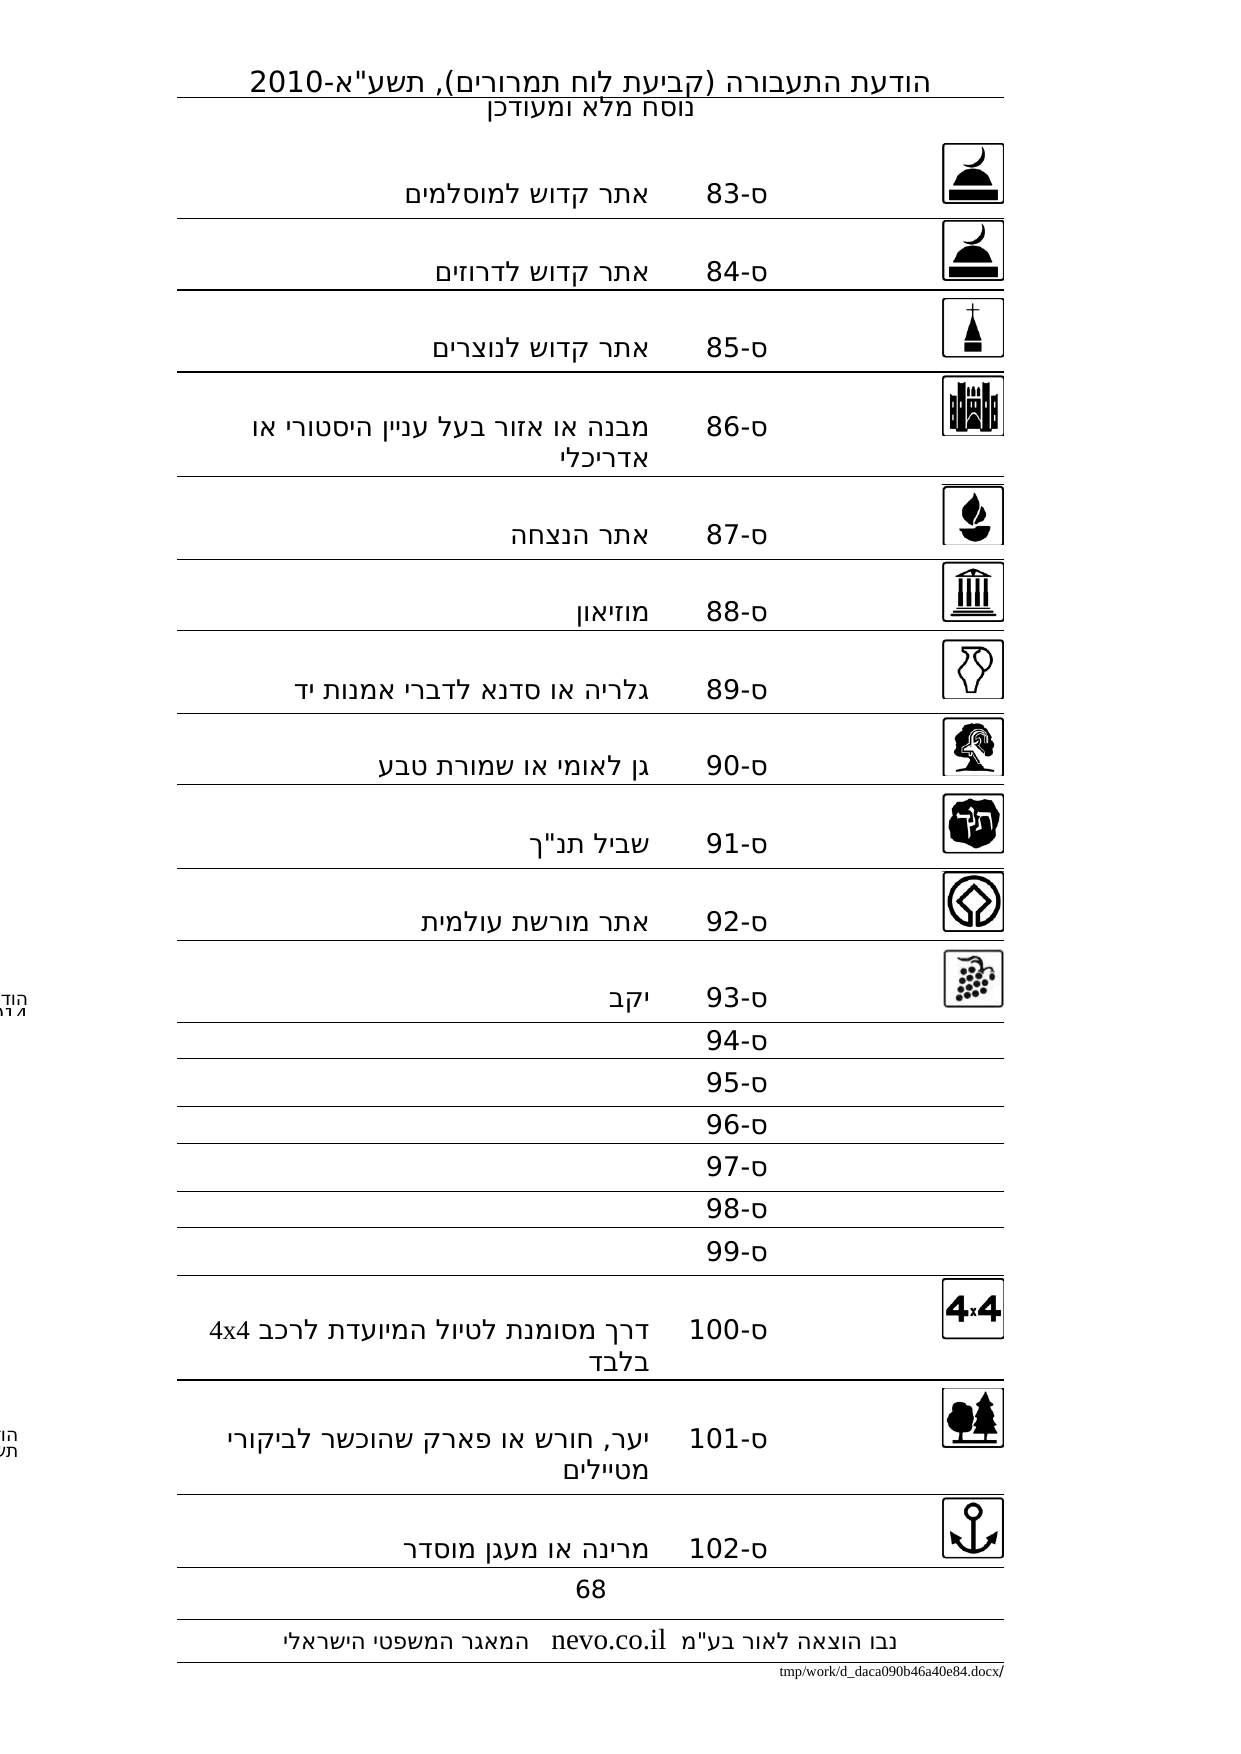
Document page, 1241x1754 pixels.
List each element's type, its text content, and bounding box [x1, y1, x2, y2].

text ס-95 [177, 1067, 1004, 1099]
text ס-88 מוזיאון [177, 560, 1004, 630]
text ס-89 גלריה או סדנא לדברי אמנות יד [177, 639, 1004, 706]
text ס-92 אתר מורשת עולמית [177, 869, 1004, 940]
text ס-94 [177, 1023, 1004, 1058]
text ס-96 [177, 1107, 1004, 1143]
text ס-93 יקב [177, 949, 1004, 1014]
text ס-91 שביל תנ"ך [177, 793, 1004, 860]
text ס-85 אתר קדוש לנוצרים [177, 298, 1004, 364]
text ס-102 מרינה או מעגן מוסדר [177, 1495, 1004, 1567]
text ס-99 [177, 1236, 1004, 1267]
text ס-84 אתר קדוש לדרוזים [177, 219, 1004, 289]
text ס-100 דרך מסומנת לטיול המיועדת לרכב 4x4 בלבד [177, 1276, 1004, 1379]
text ס-83 אתר קדוש למוסלמים [177, 144, 1004, 210]
text ס-87 אתר הנצחה [177, 484, 1004, 551]
text ס-101 יער, חורש או פארק שהוכשר לביקורי מטיילים [177, 1388, 1004, 1486]
text ס-97 [177, 1151, 1004, 1183]
text ס-98 [177, 1192, 1004, 1227]
text ס-90 גן לאומי או שמורת טבע [177, 714, 1004, 784]
text ס-86 מבנה או אזור בעל עניין היסטורי או אדריכלי [177, 373, 1004, 476]
